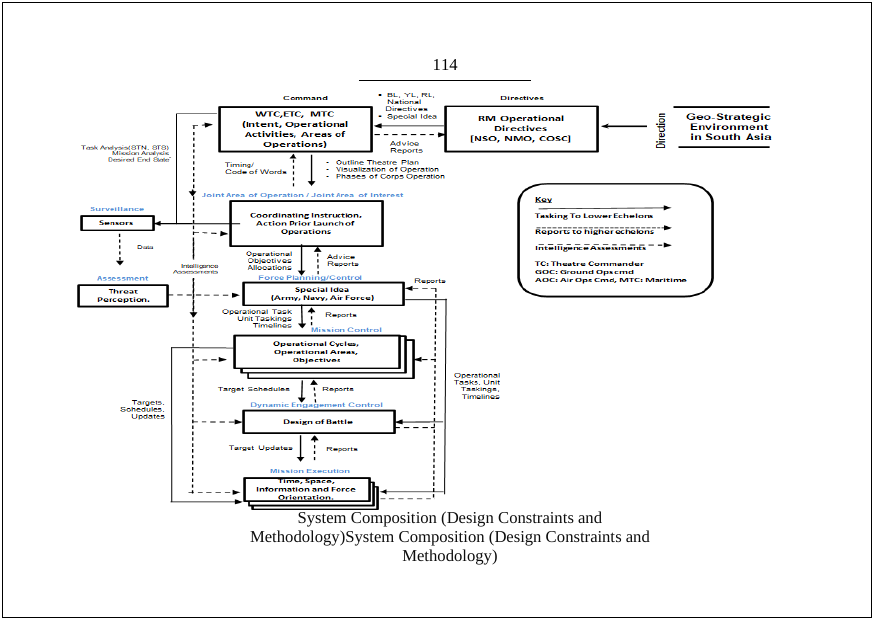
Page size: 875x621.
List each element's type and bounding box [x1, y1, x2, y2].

picture [66, 88, 796, 510]
